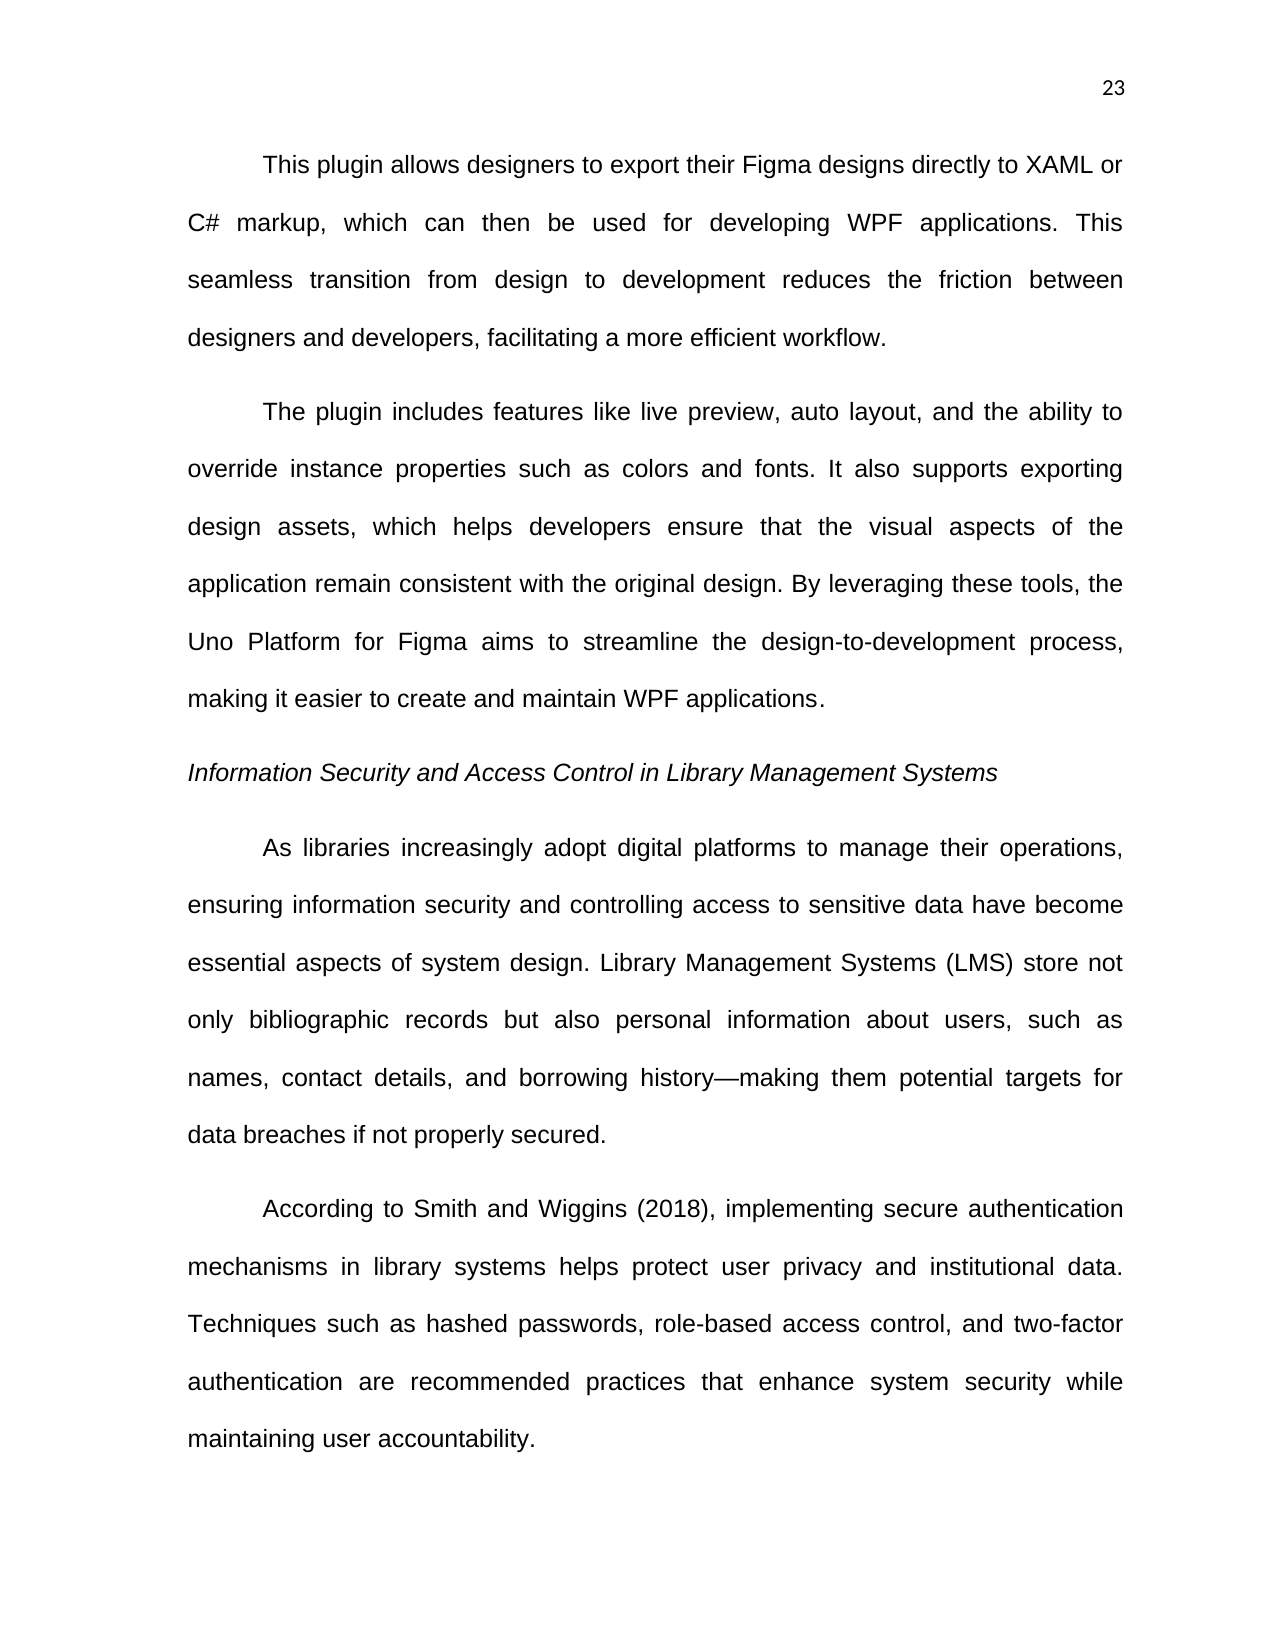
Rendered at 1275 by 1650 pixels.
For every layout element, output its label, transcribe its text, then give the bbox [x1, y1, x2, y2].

text According to Smith and Wiggins (2018), implementing secure authentication mechanisms in library systems helps protect user privacy and institutional data. Techniques such as hashed passwords, role-based access control, and two-factor authentication are recommended practices that enhance system security while maintaining user accountability. [187, 1194, 1125, 1453]
text This plugin allows designers to export their Figma designs directly to XAML or C# markup, which can then be used for developing WPF applications. This seamless transition from design to development reduces the friction between designers and developers, facilitating a more efficient workflow. [187, 150, 1125, 351]
text The plugin includes features like live preview, auto layout, and the ability to override instance properties such as colors and fonts. It also supports exporting design assets, which helps developers ensure that the visual aspects of the application remain consistent with the original design. By leveraging these tools, the Uno Platform for Figma aims to streamline the design-to-development process, making it easier to create and maintain WPF applications​. [187, 397, 1125, 713]
text Information Security and Access Control in Library Management Systems [187, 758, 1125, 787]
text As libraries increasingly adopt digital platforms to manage their operations, ensuring information security and controlling access to sensitive data have become essential aspects of system design. Library Management Systems (LMS) store not only bibliographic records but also personal information about users, such as names, contact details, and borrowing history—making them potential targets for data breaches if not properly secured. [187, 832, 1125, 1149]
